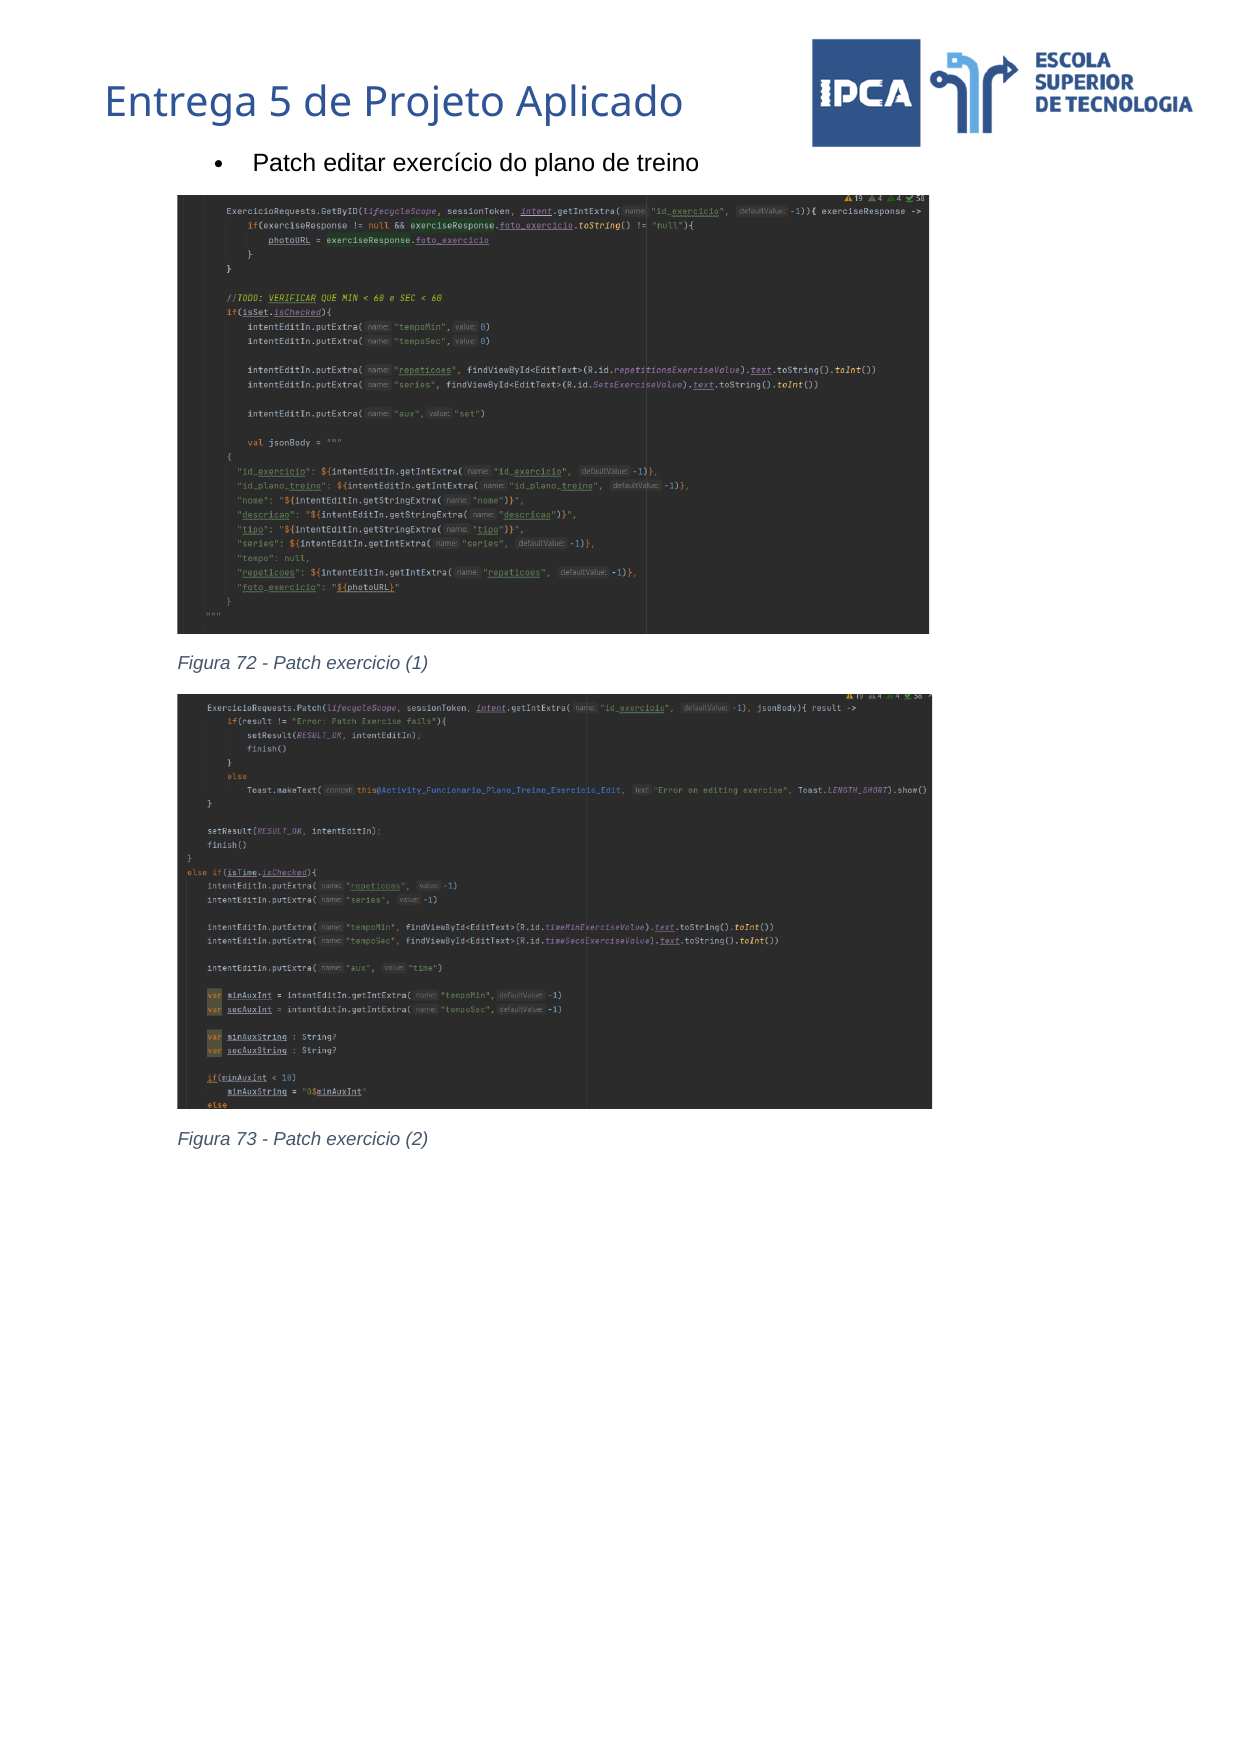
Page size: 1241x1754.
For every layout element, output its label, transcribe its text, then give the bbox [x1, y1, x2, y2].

list Patch editar exercício do plano de treino [215, 148, 1063, 176]
picture [177, 694, 933, 1109]
picture [177, 0, 1213, 634]
